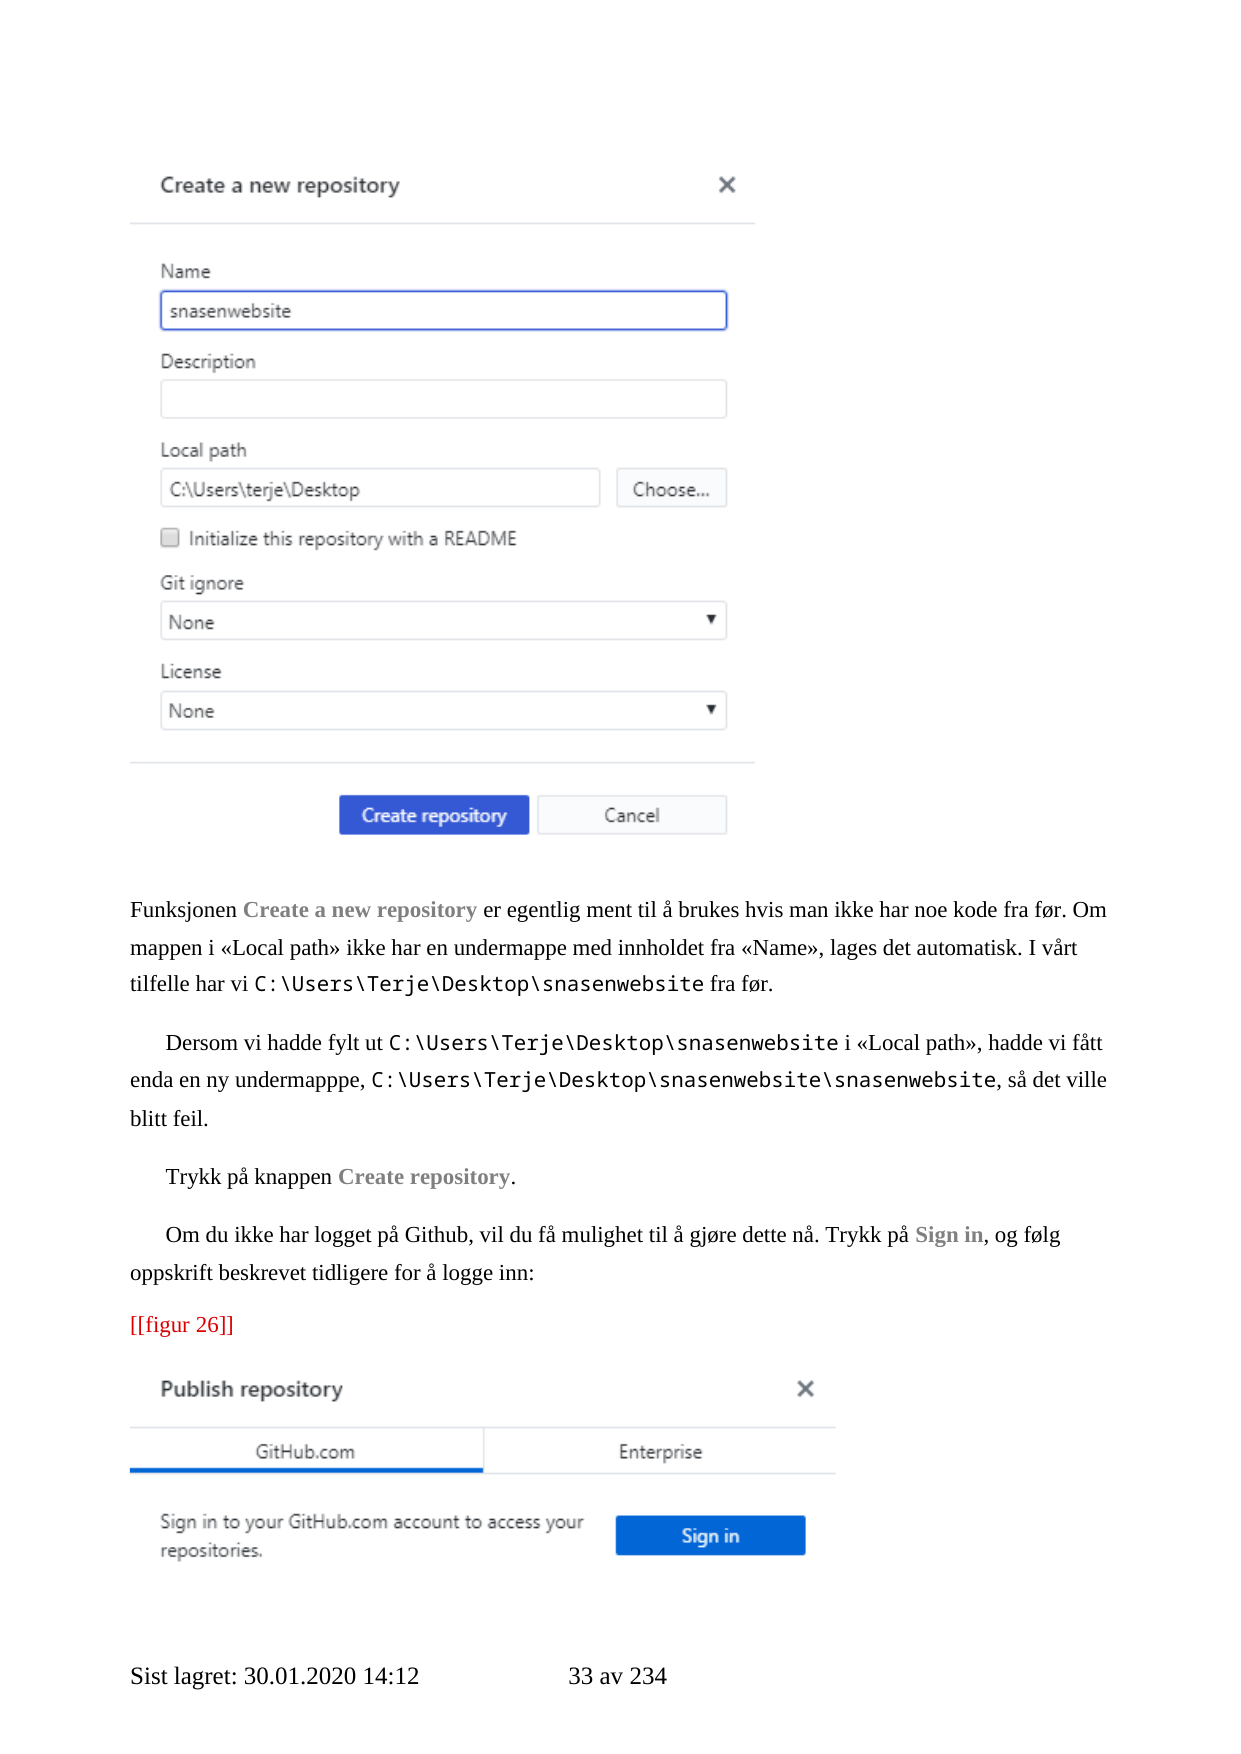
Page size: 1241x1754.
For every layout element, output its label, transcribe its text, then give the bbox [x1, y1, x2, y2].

text [[figur 26]] [130, 1306, 1110, 1337]
text Dersom vi hadde fylt ut C:\Users\Terje\Desktop\snasenwebsite i «Local path», hadde vi fått enda en ny undermapppe, C:\Users\Terje\Desktop\snasenwebsite\snasenwebsite, så det ville blitt feil. [130, 1019, 1110, 1131]
picture [129, 1362, 836, 1592]
picture [129, 147, 756, 865]
text Om du ikke har logget på Github, vil du få mulighet til å gjøre dette nå. Trykk på Sign in, og følg oppskrift beskrevet tidligere for å logge inn: [130, 1210, 1110, 1285]
text Funksjonen Create a new repository er egentlig ment til å brukes hvis man ikke har noe kode fra før. Om mappen i «Local path» ikke har en undermappe med innholdet fra «Name», lages det automatisk. I vårt tilfelle har vi C:\Users\Terje\Desktop\snasenwebsite fra før. [130, 885, 1110, 998]
text Trykk på knappen Create repository. [130, 1152, 1110, 1189]
